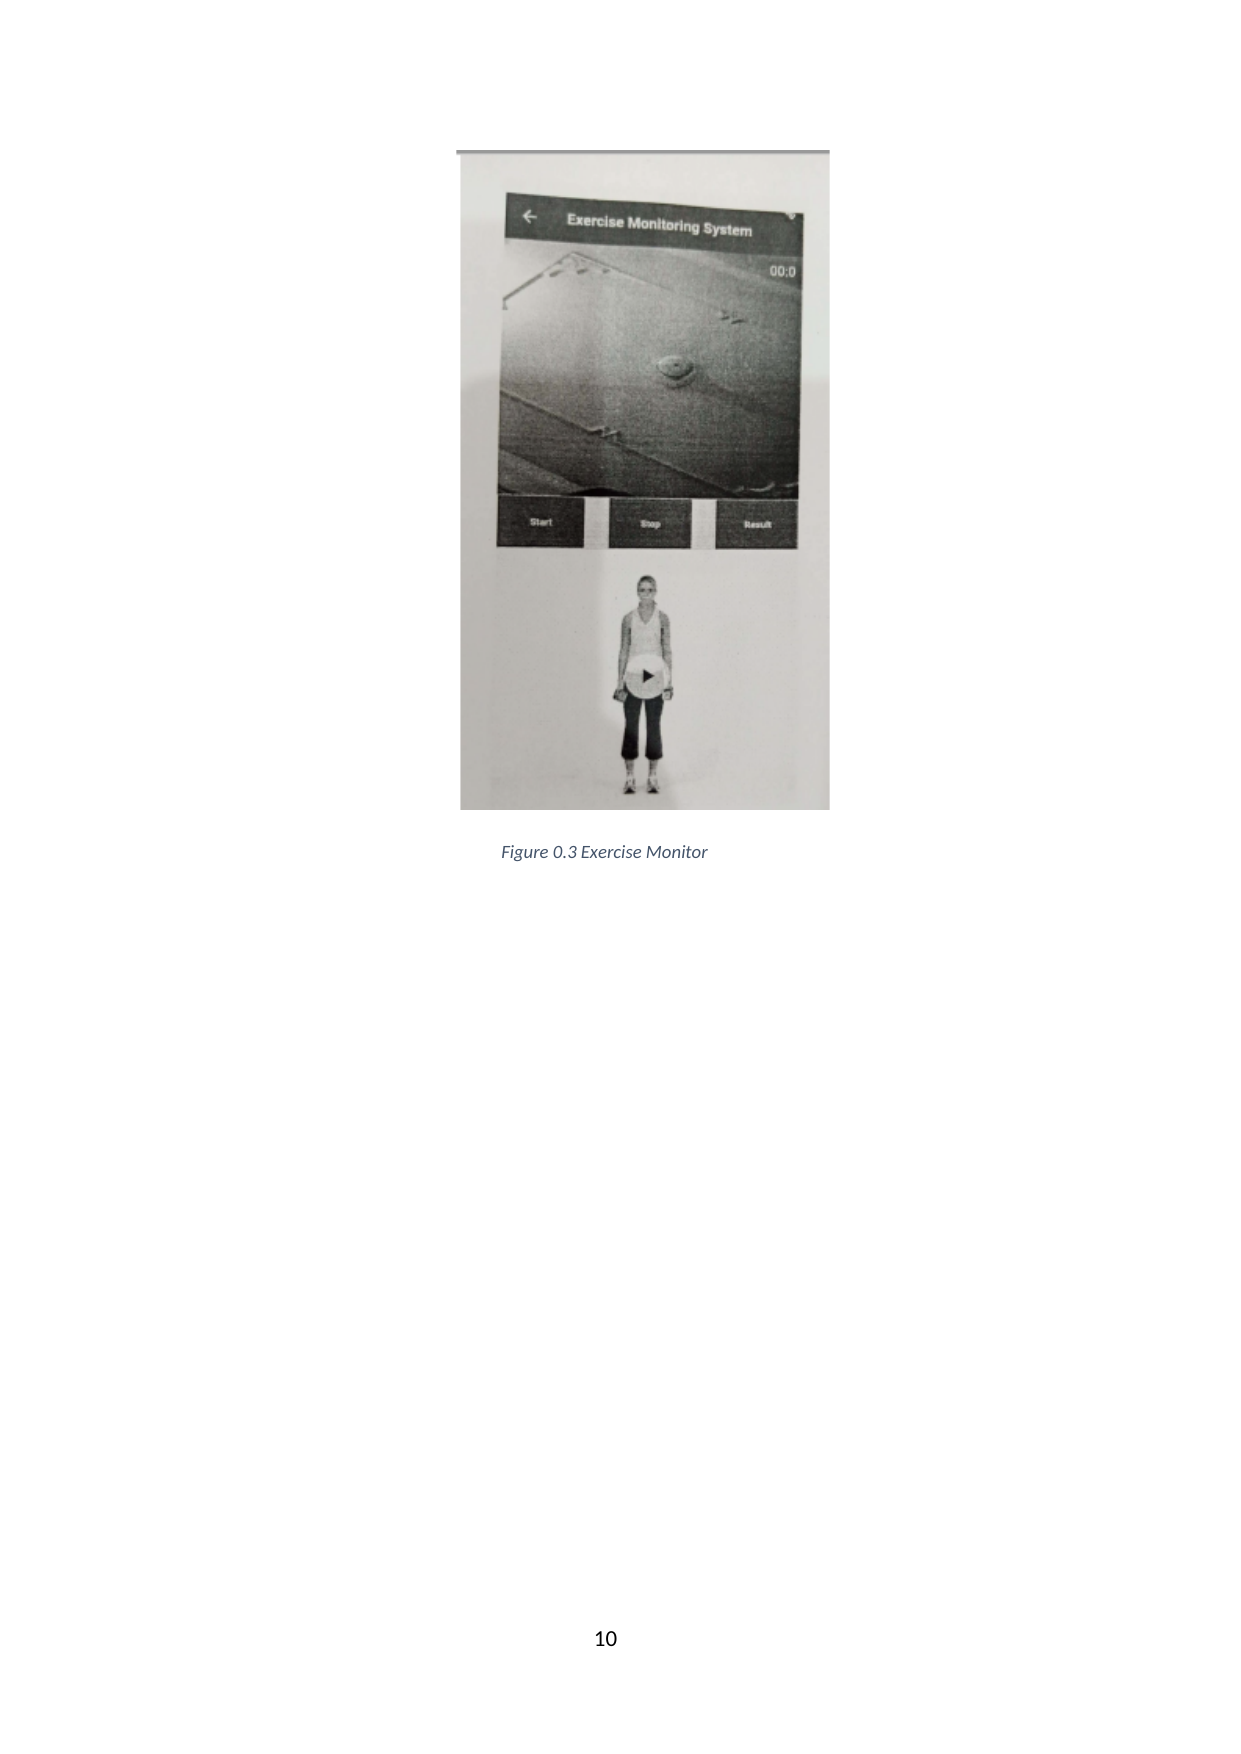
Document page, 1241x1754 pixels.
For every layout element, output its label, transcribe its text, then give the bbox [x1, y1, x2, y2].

text Figure ‎0.3 Exercise Monitor [177, 840, 1033, 863]
picture [456, 150, 830, 810]
